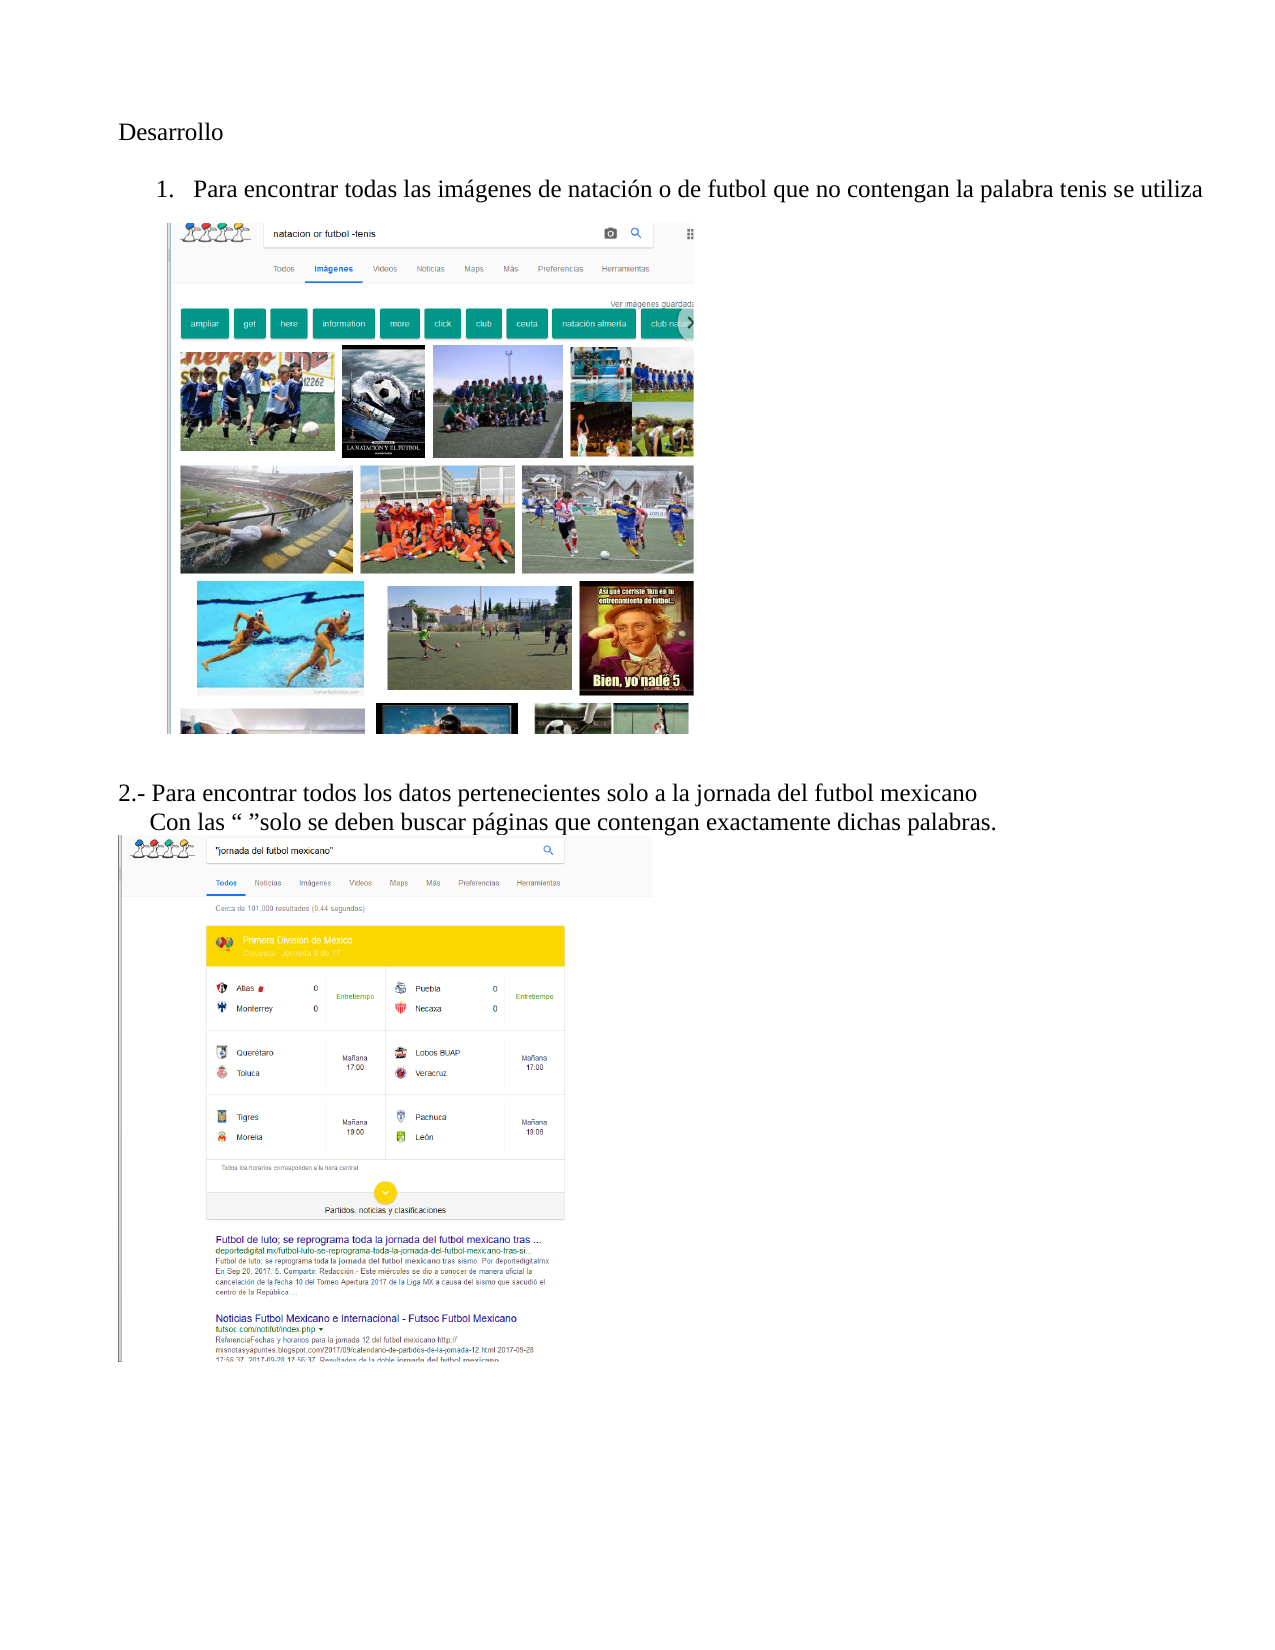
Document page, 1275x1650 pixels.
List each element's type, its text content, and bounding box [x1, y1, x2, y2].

picture [167, 223, 694, 734]
list Para encontrar todas las imágenes de natación o de futbol que no contengan la palabra tenis se utiliza [156, 174, 1205, 203]
text 2.- Para encontrar todos los datos pertenecientes solo a la jornada del futbol mexicano [118, 778, 1205, 807]
picture [118, 835, 653, 1362]
text Desarrollo [118, 117, 1205, 145]
text Con las “ ”solo se deben buscar páginas que contengan exactamente dichas palabras. [118, 807, 1205, 835]
